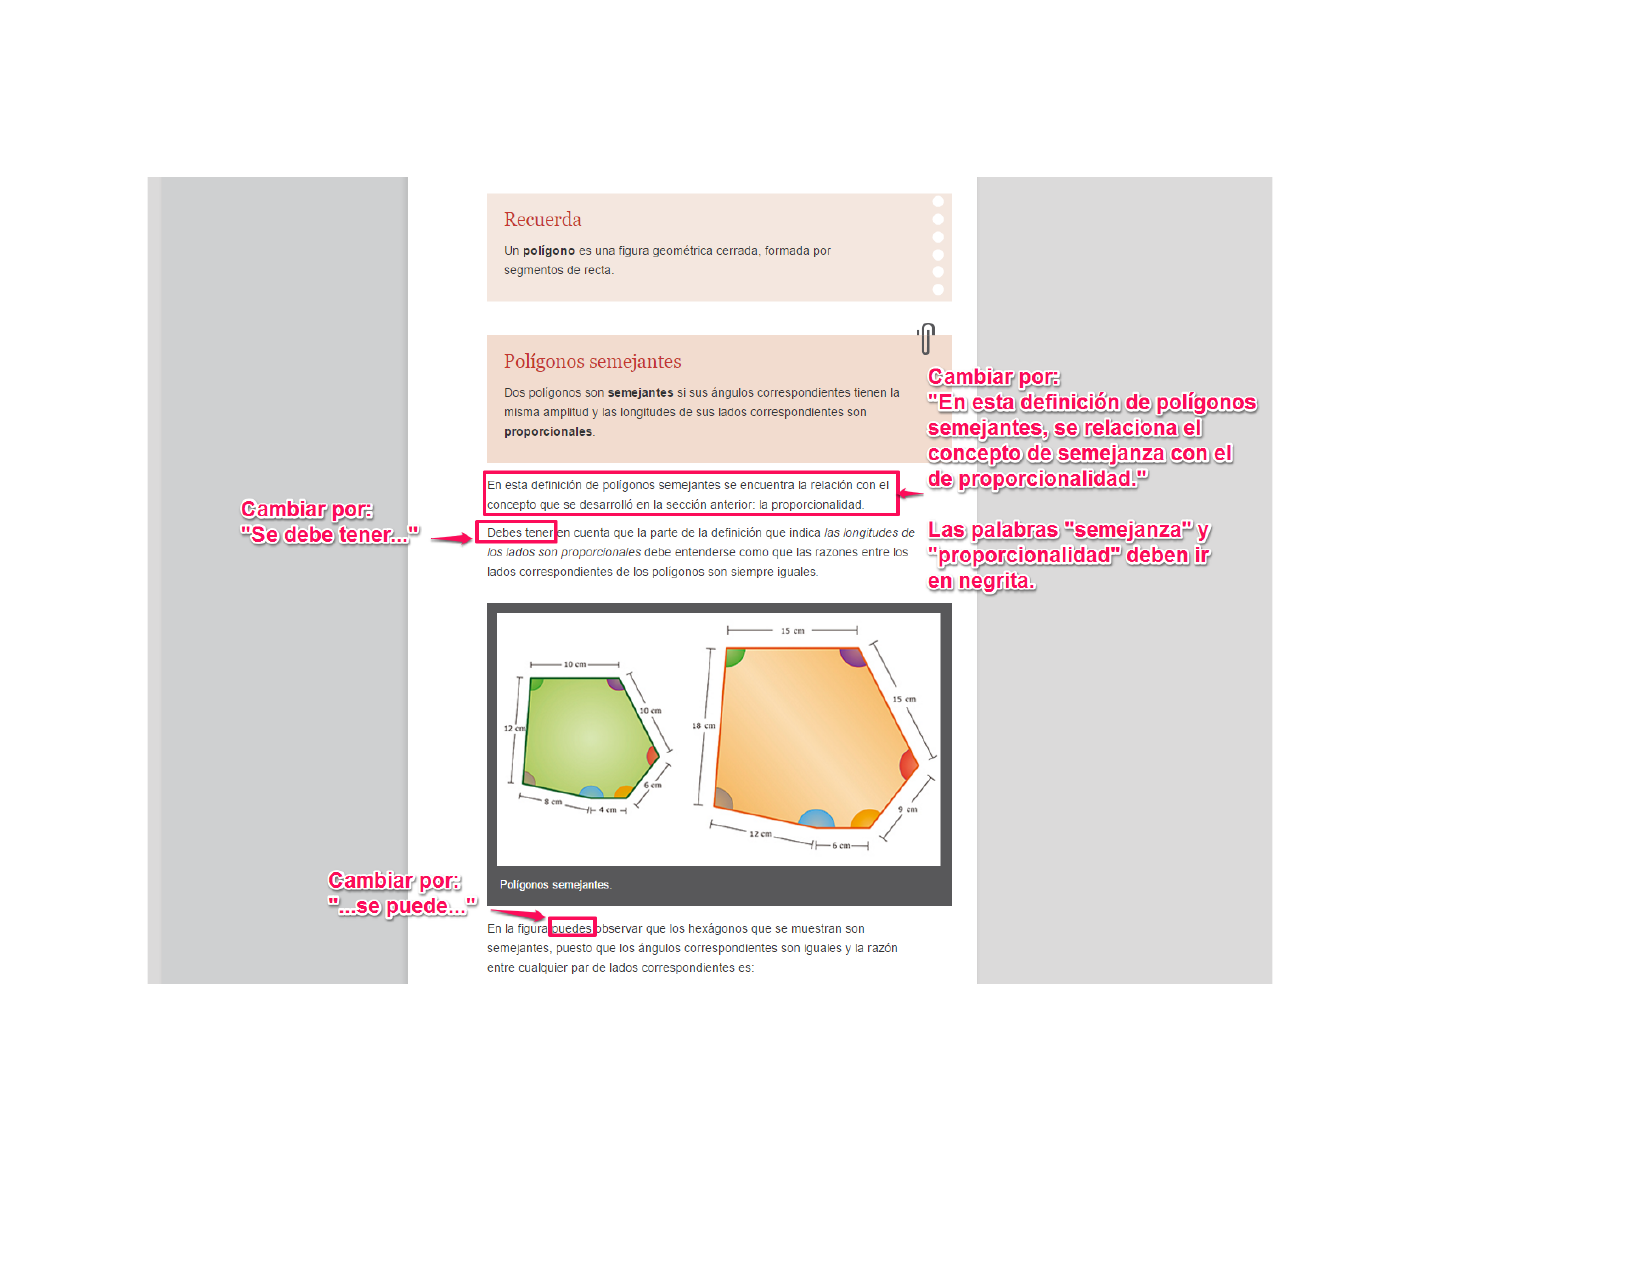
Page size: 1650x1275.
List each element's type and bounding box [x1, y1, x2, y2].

picture [147, 177, 1273, 984]
